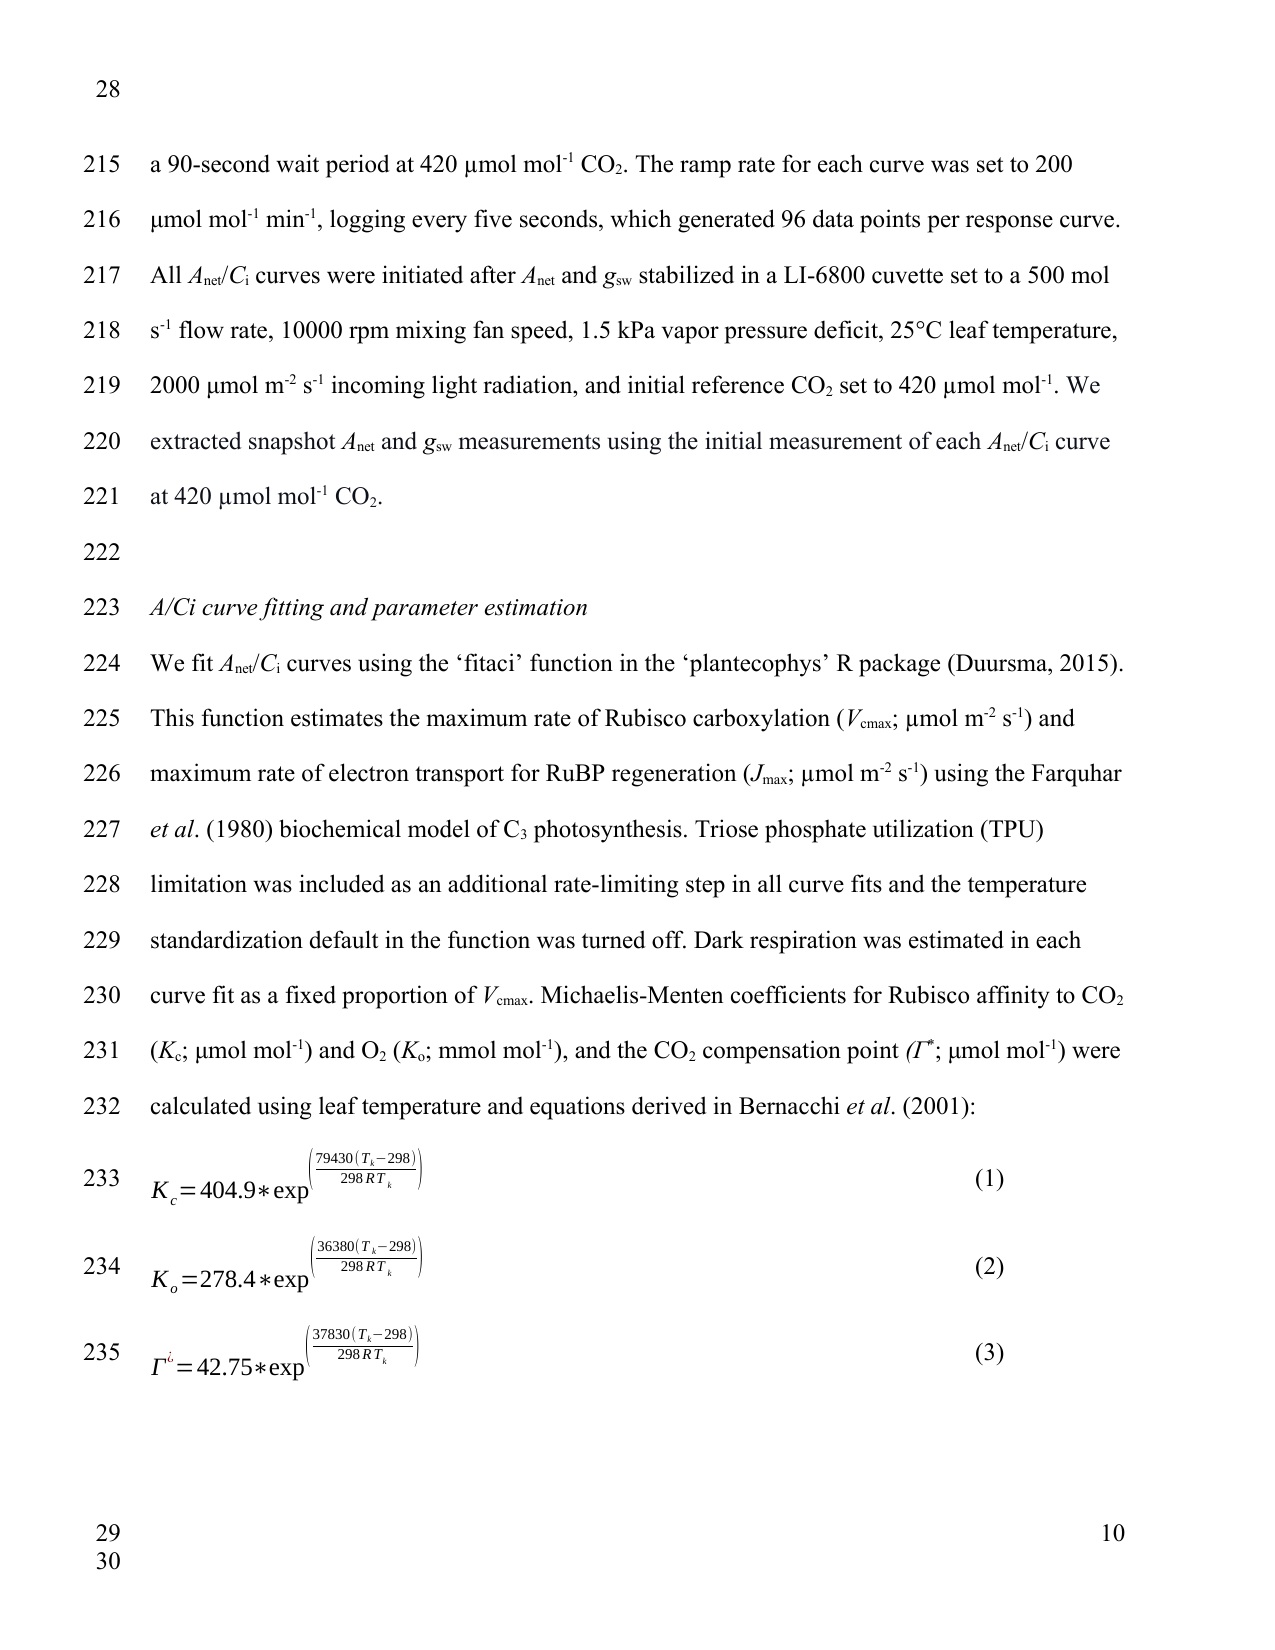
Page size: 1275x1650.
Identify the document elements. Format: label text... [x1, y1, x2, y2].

text (3) [150, 1324, 1125, 1381]
text A/Ci curve fitting and parameter estimation [150, 593, 1125, 621]
text We fit Anet/Ci curves using the ‘fitaci’ function in the ‘plantecophys’ R package (Duursma, 2015). This function estimates the maximum rate of Rubisco carboxylation (Vcmax; µmol m-2 s-1) and maximum rate of electron transport for RuBP regeneration (Jmax; µmol m-2 s-1) using the Farquhar et al. (1980) biochemical model of C3 photosynthesis. Triose phosphate utilization (TPU) limitation was included as an additional rate-limiting step in all curve fits and the temperature standardization default in the function was turned off. Dark respiration was estimated in each curve fit as a fixed proportion of Vcmax. Michaelis-Menten coefficients for Rubisco affinity to CO2 (Kc; μmol mol-1) and O2 (Ko; mmol mol-1), and the CO2 compensation point (Γ*; μmol mol-1) were calculated using leaf temperature and equations derived in Bernacchi et al. (2001): [150, 649, 1125, 1120]
text (1) [150, 1147, 1125, 1208]
text (2) [150, 1236, 1125, 1296]
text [150, 150, 1125, 510]
